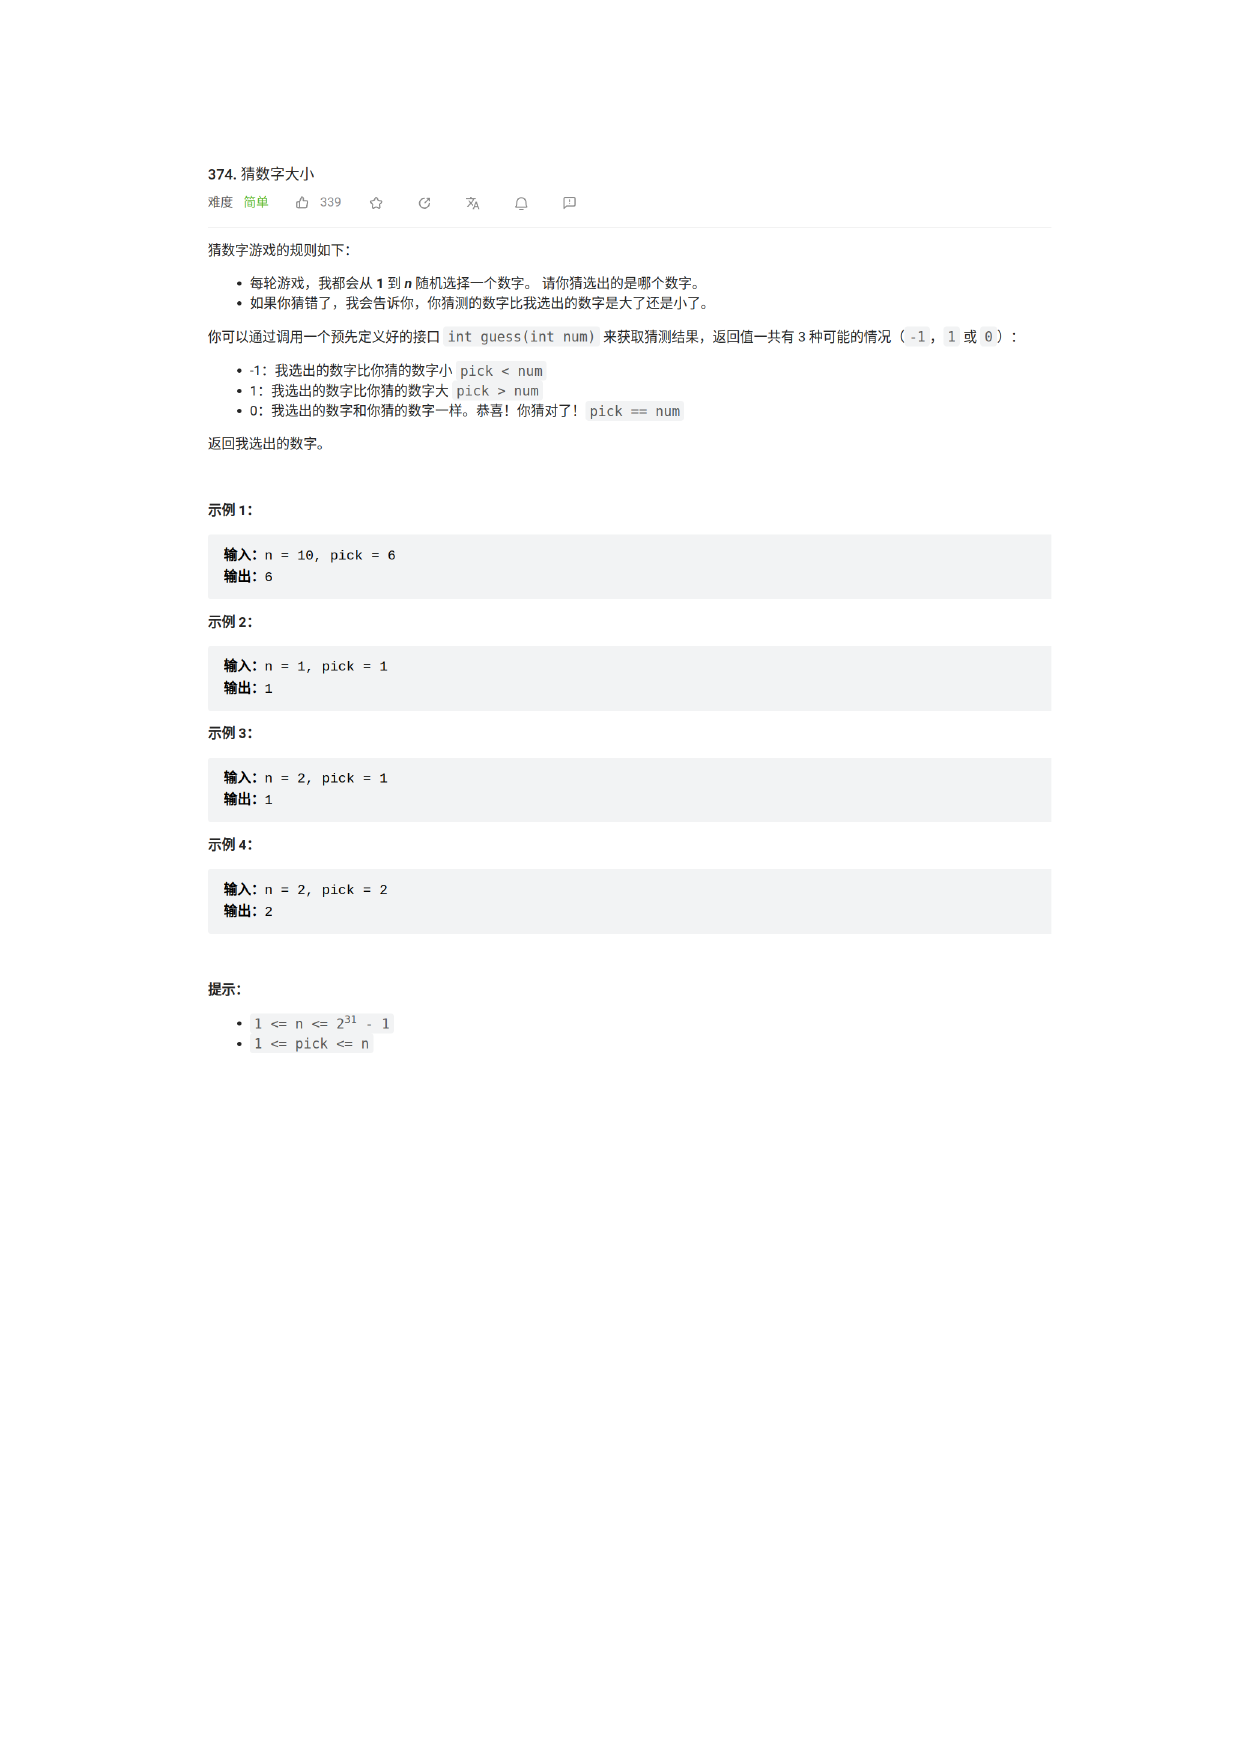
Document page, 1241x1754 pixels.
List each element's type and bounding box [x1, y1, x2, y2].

picture [187, 150, 1052, 1074]
